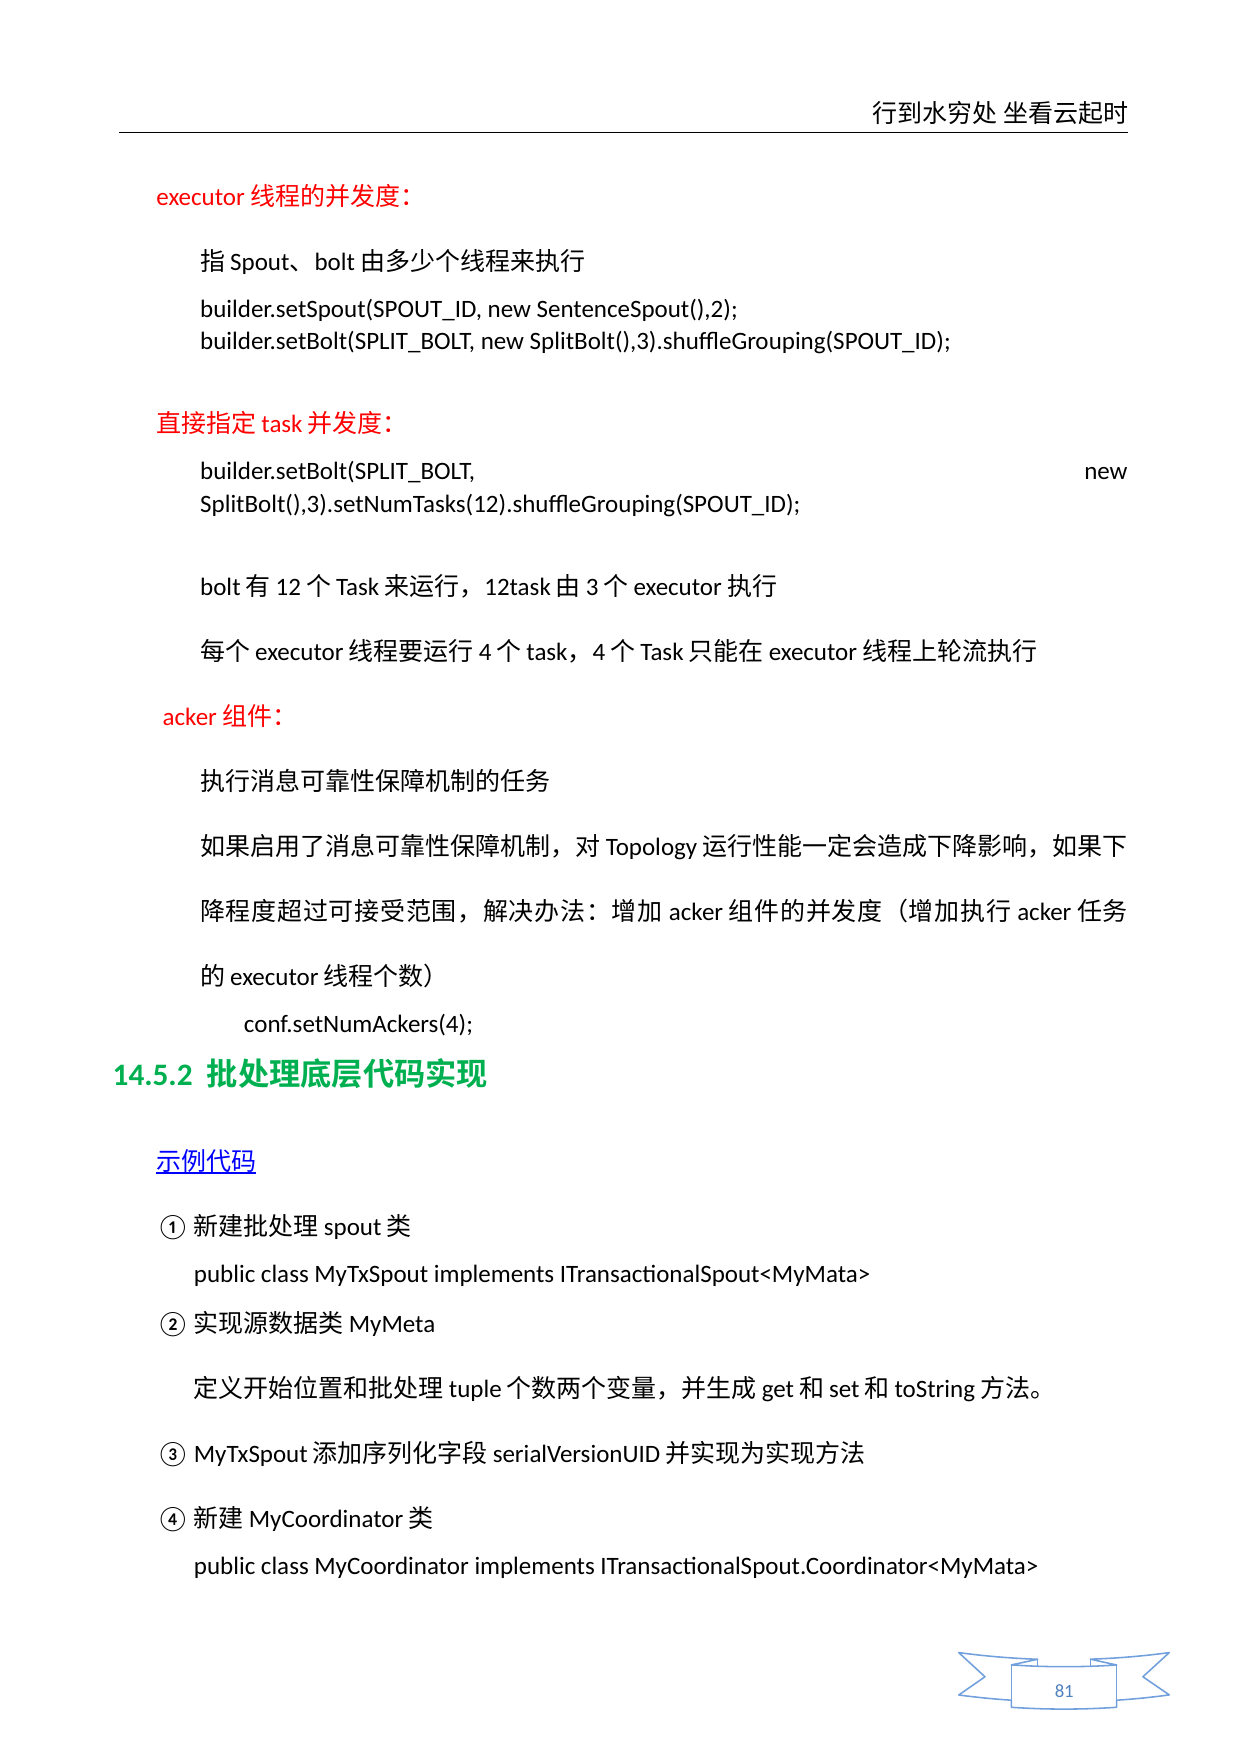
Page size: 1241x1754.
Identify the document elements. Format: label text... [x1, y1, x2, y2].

text 每个executor线程要运行4个task，4个Task只能在executor线程上轮流执行 [119, 617, 1128, 682]
list MyTxSpout添加序列化字段serialVersionUID并实现为实现方法 [156, 1419, 1128, 1484]
text public class MyCoordinator implements ITransactionalSpout.Coordinator<MyMata> [194, 1549, 1128, 1582]
text 如果启用了消息可靠性保障机制，对Topology运行性能一定会造成下降影响，如果下降程度超过可接受范围，解决办法：增加acker组件的并发度（增加执行acker任务的executor线程个数） [200, 812, 1128, 1007]
subtitle 批处理底层代码实现 [112, 1039, 1128, 1104]
text 指Spout、bolt由多少个线程来执行 [162, 227, 1128, 292]
list 定义开始位置和批处理tuple个数两个变量，并生成get和set和toString方法。 [194, 1354, 1128, 1419]
text 示例代码 [156, 1127, 1128, 1192]
list 新建批处理spout类 [156, 1192, 1128, 1257]
list 实现源数据类MyMeta [156, 1289, 1128, 1354]
text bolt有12个Task来运行，12task由3个executor执行 [119, 552, 1128, 617]
text builder.setBolt(SPLIT_BOLT, new SplitBolt(),3).shuffleGrouping(SPOUT_ID); [162, 324, 1128, 357]
text conf.setNumAckers(4); [119, 1007, 1128, 1039]
text executor线程的并发度： [119, 162, 1128, 227]
text builder.setBolt(SPLIT_BOLT, new SplitBolt(),3).setNumTasks(12).shuffleGrouping(SPOUT_ID); [200, 454, 1128, 519]
text builder.setSpout(SPOUT_ID, new SentenceSpout(),2); [162, 292, 1128, 324]
text acker组件： [162, 682, 1128, 747]
list 新建MyCoordinator类 [156, 1484, 1128, 1549]
list public class MyTxSpout implements ITransactionalSpout<MyMata> [194, 1257, 1128, 1289]
text 直接指定task并发度： [119, 389, 1128, 454]
text 执行消息可靠性保障机制的任务 [200, 747, 1128, 812]
